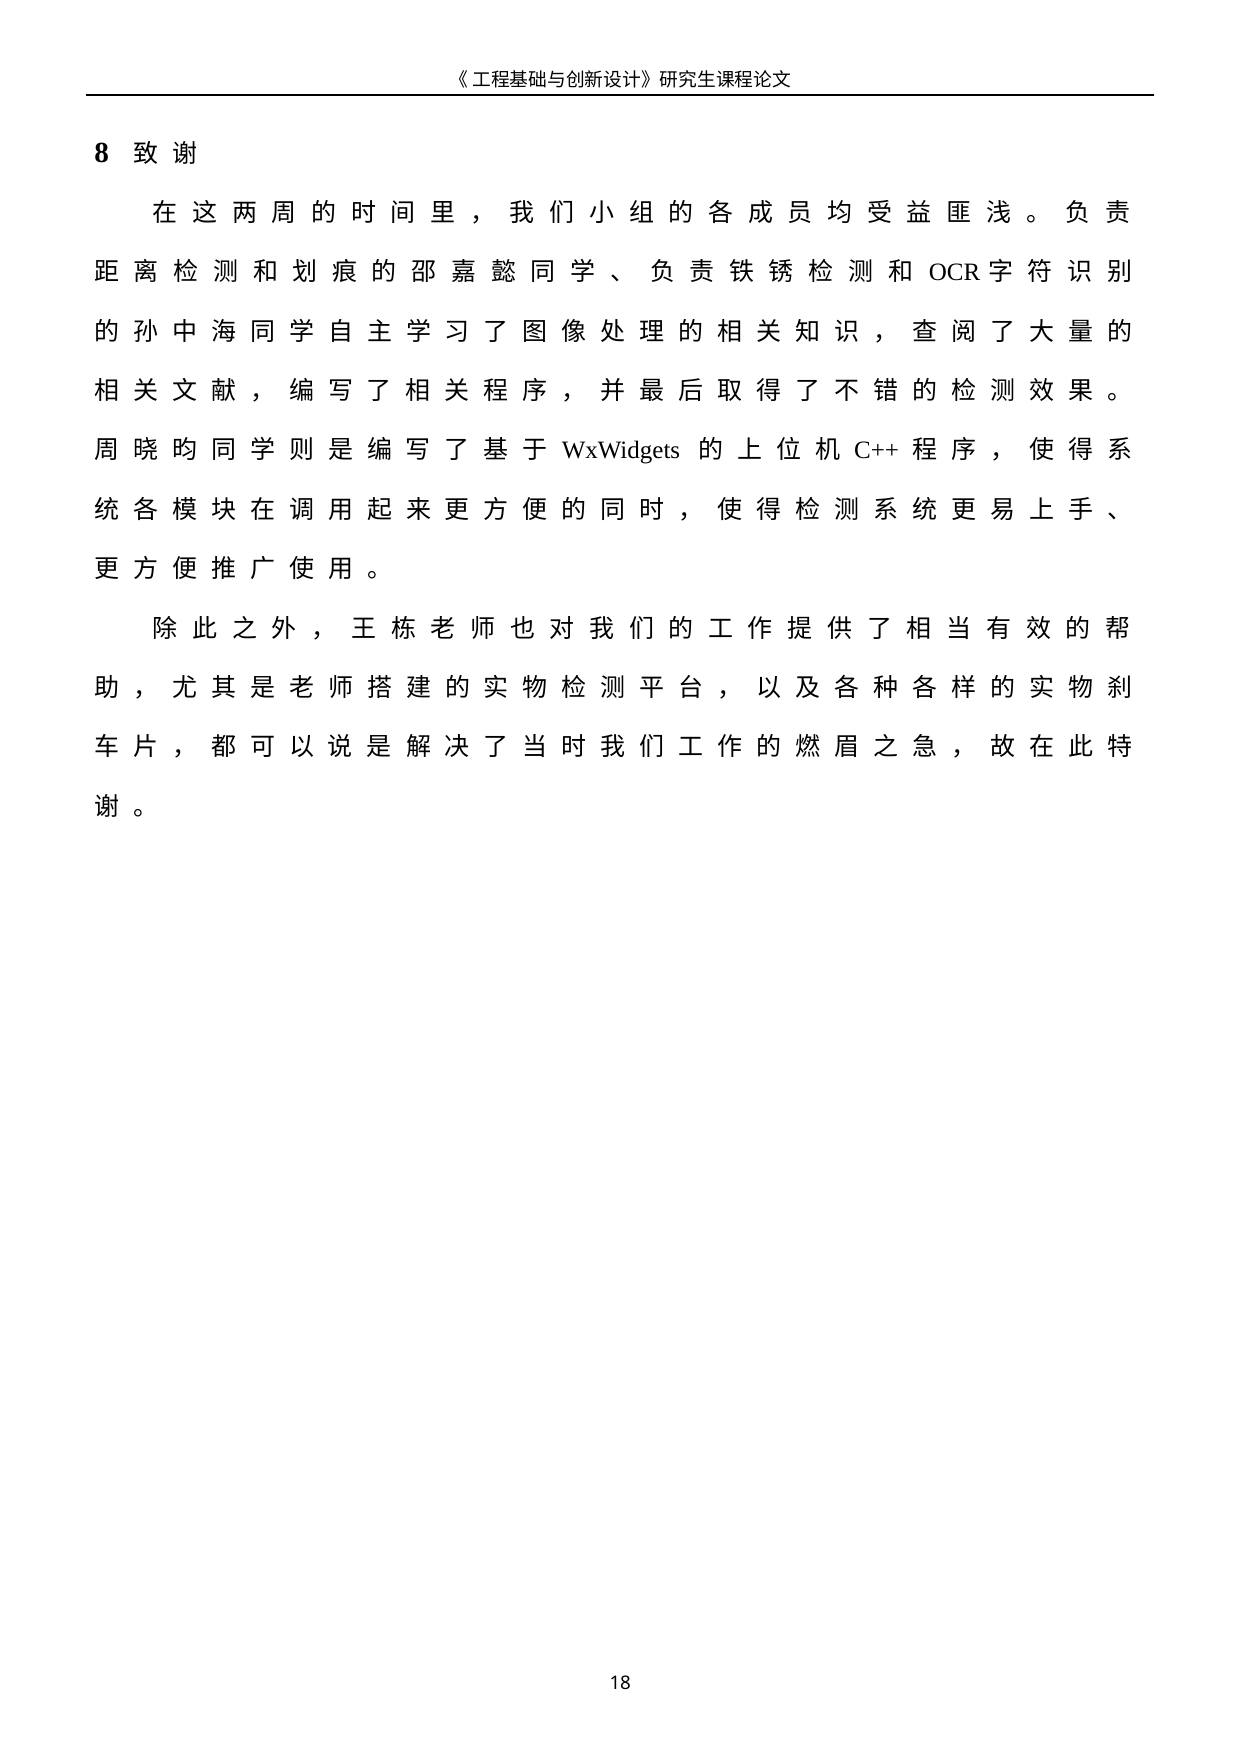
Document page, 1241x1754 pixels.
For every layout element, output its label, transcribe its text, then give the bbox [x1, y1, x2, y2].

subtitle 致谢 [94, 121, 1146, 181]
text 除此之外，王栋老师也对我们的工作提供了相当有效的帮助，尤其是老师搭建的实物检测平台，以及各种各样的实物刹车片，都可以说是解决了当时我们工作的燃眉之急，故在此特谢。 [94, 596, 1146, 834]
text 在这两周的时间里，我们小组的各成员均受益匪浅。负责距离检测和划痕的邵嘉懿同学、负责铁锈检测和OCR字符识别的孙中海同学自主学习了图像处理的相关知识，查阅了大量的相关文献，编写了相关程序，并最后取得了不错的检测效果。周晓昀同学则是编写了基于WxWidgets的上位机C++程序，使得系统各模块在调用起来更方便的同时，使得检测系统更易上手、更方便推广使用。 [94, 181, 1146, 596]
